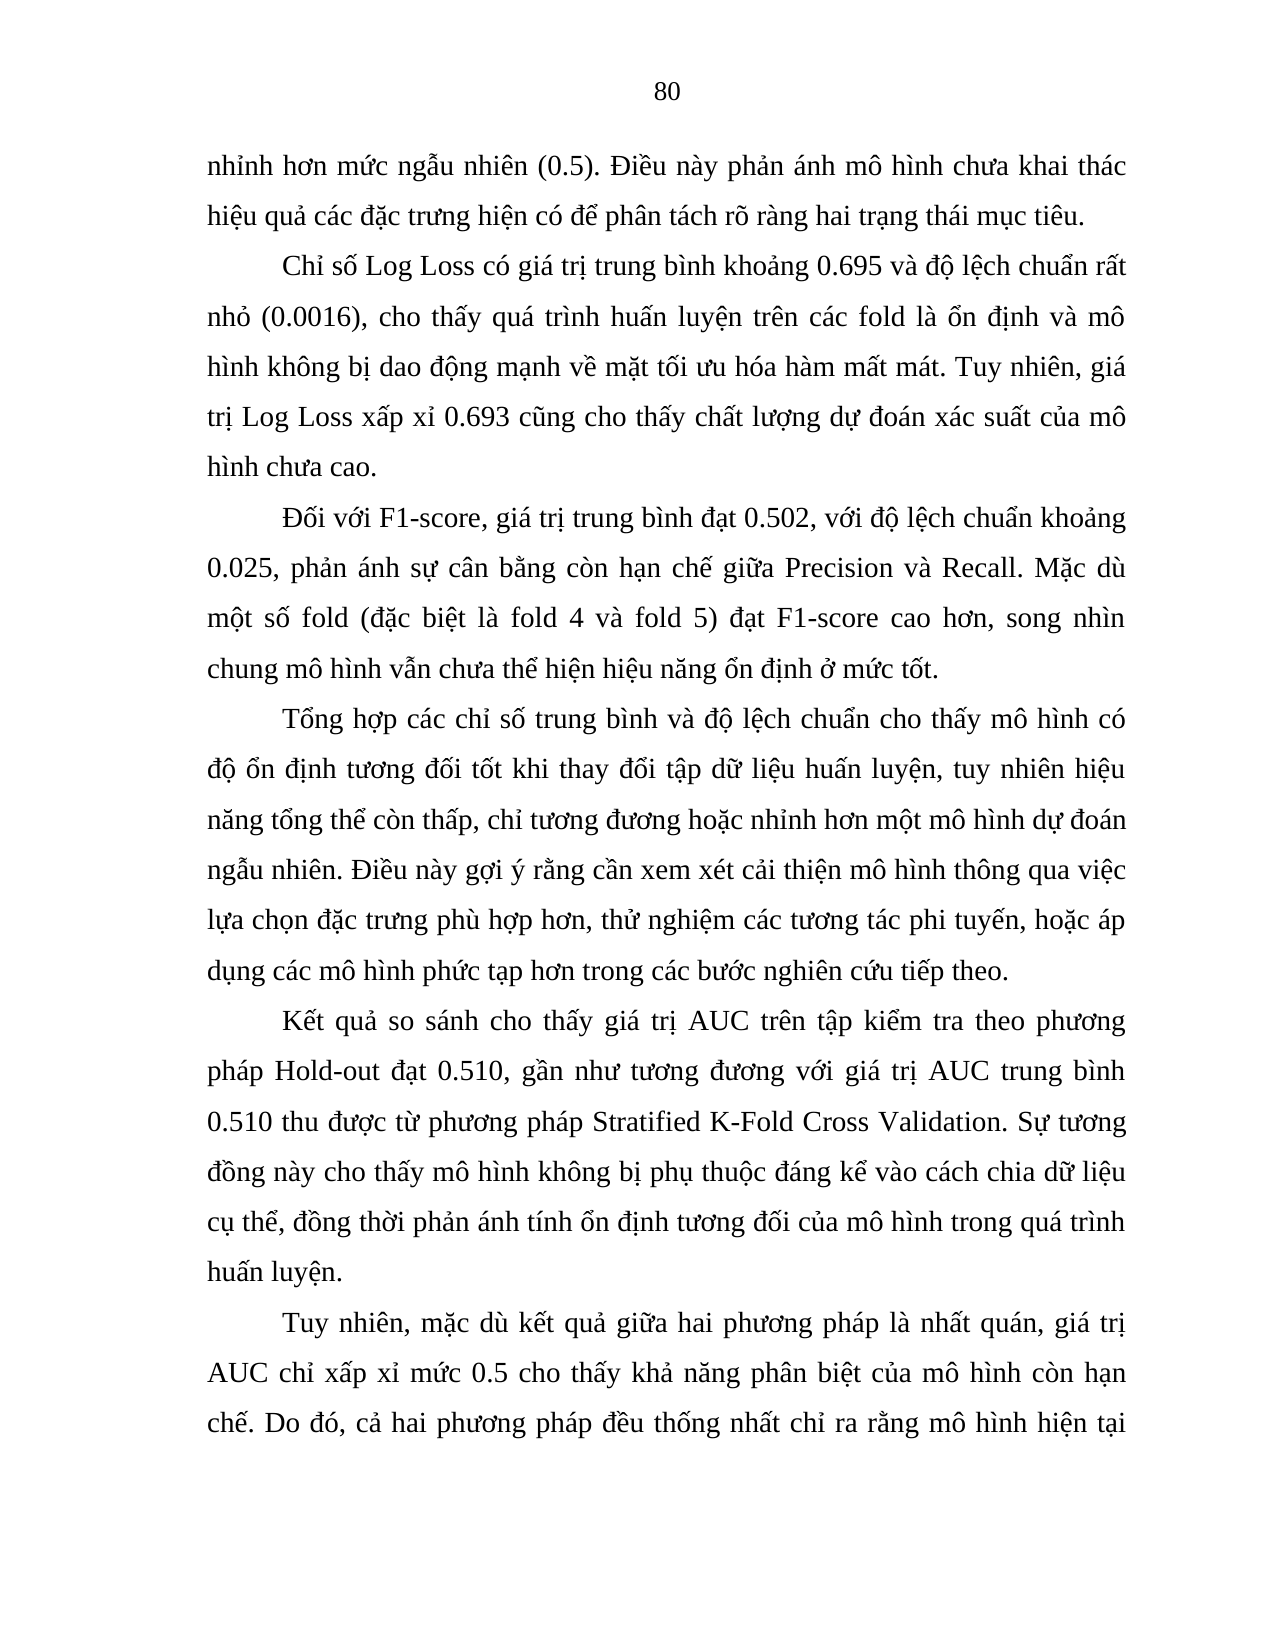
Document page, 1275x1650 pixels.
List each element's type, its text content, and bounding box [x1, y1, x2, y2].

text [207, 1305, 1127, 1439]
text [207, 148, 1127, 232]
text Kết quả so sánh cho thấy giá trị AUC trên tập kiểm tra theo phương pháp Hold-out đạt 0.510, gần như tương đương với giá trị AUC trung bình 0.510 thu được từ phương pháp Stratified K-Fold Cross Validation. Sự tương đồng này cho thấy mô hình không bị phụ thuộc đáng kể vào cách chia dữ liệu cụ thể, đồng thời phản ánh tính ổn định tương đối của mô hình trong quá trình huấn luyện. [207, 1003, 1127, 1288]
text Chỉ số Log Loss có giá trị trung bình khoảng 0.695 và độ lệch chuẩn rất nhỏ (0.0016), cho thấy quá trình huấn luyện trên các fold là ổn định và mô hình không bị dao động mạnh về mặt tối ưu hóa hàm mất mát. Tuy nhiên, giá trị Log Loss xấp xỉ 0.693 cũng cho thấy chất lượng dự đoán xác suất của mô hình chưa cao. [207, 248, 1127, 483]
text Tổng hợp các chỉ số trung bình và độ lệch chuẩn cho thấy mô hình có độ ổn định tương đối tốt khi thay đổi tập dữ liệu huấn luyện, tuy nhiên hiệu năng tổng thể còn thấp, chỉ tương đương hoặc nhỉnh hơn một mô hình dự đoán ngẫu nhiên. Điều này gợi ý rằng cần xem xét cải thiện mô hình thông qua việc lựa chọn đặc trưng phù hợp hơn, thử nghiệm các tương tác phi tuyến, hoặc áp dụng các mô hình phức tạp hơn trong các bước nghiên cứu tiếp theo. [207, 701, 1127, 986]
text Đối với F1-score, giá trị trung bình đạt 0.502, với độ lệch chuẩn khoảng 0.025, phản ánh sự cân bằng còn hạn chế giữa Precision và Recall. Mặc dù một số fold (đặc biệt là fold 4 và fold 5) đạt F1-score cao hơn, song nhìn chung mô hình vẫn chưa thể hiện hiệu năng ổn định ở mức tốt. [207, 500, 1127, 684]
